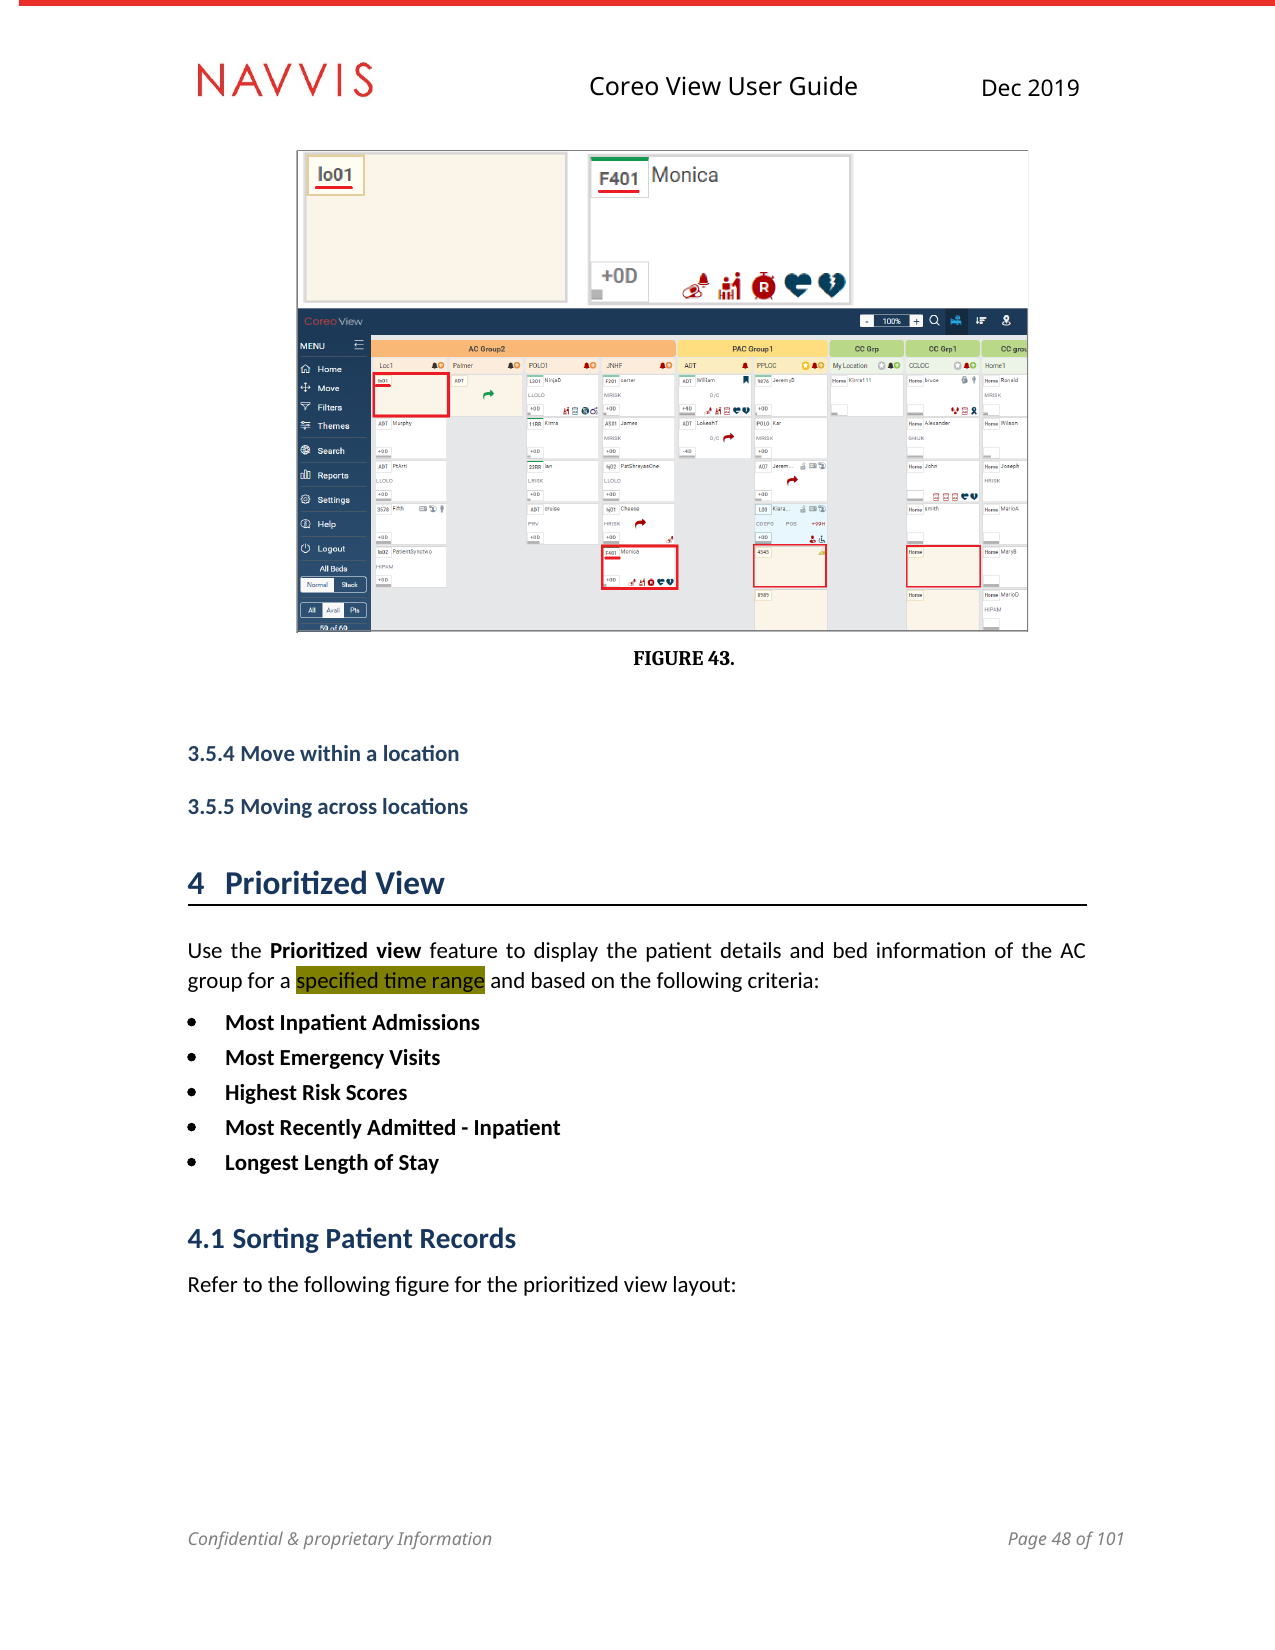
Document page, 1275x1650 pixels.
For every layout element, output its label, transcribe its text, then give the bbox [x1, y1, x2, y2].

subtitle Sorting Patient Records [187, 1220, 1087, 1256]
text Use the Prioritized view feature to display the patient details and bed information of the AC group for a specified time range and based on the following criteria: [187, 937, 1087, 994]
text Refer to the following figure for the prioritized view layout: [187, 1271, 1087, 1298]
list Most Inpatient Admissions [187, 1008, 1087, 1036]
subtitle Moving across locations [187, 792, 1087, 820]
subtitle Prioritized View [187, 862, 1087, 906]
picture [187, 55, 383, 104]
picture [296, 150, 1029, 633]
list Most Emergency Visits [187, 1043, 1087, 1071]
list Most Recently Admitted - Inpatient [187, 1113, 1087, 1141]
list Longest Length of Stay [187, 1148, 1087, 1176]
subtitle Move within a location [187, 739, 1087, 767]
list Highest Risk Scores [187, 1078, 1087, 1106]
